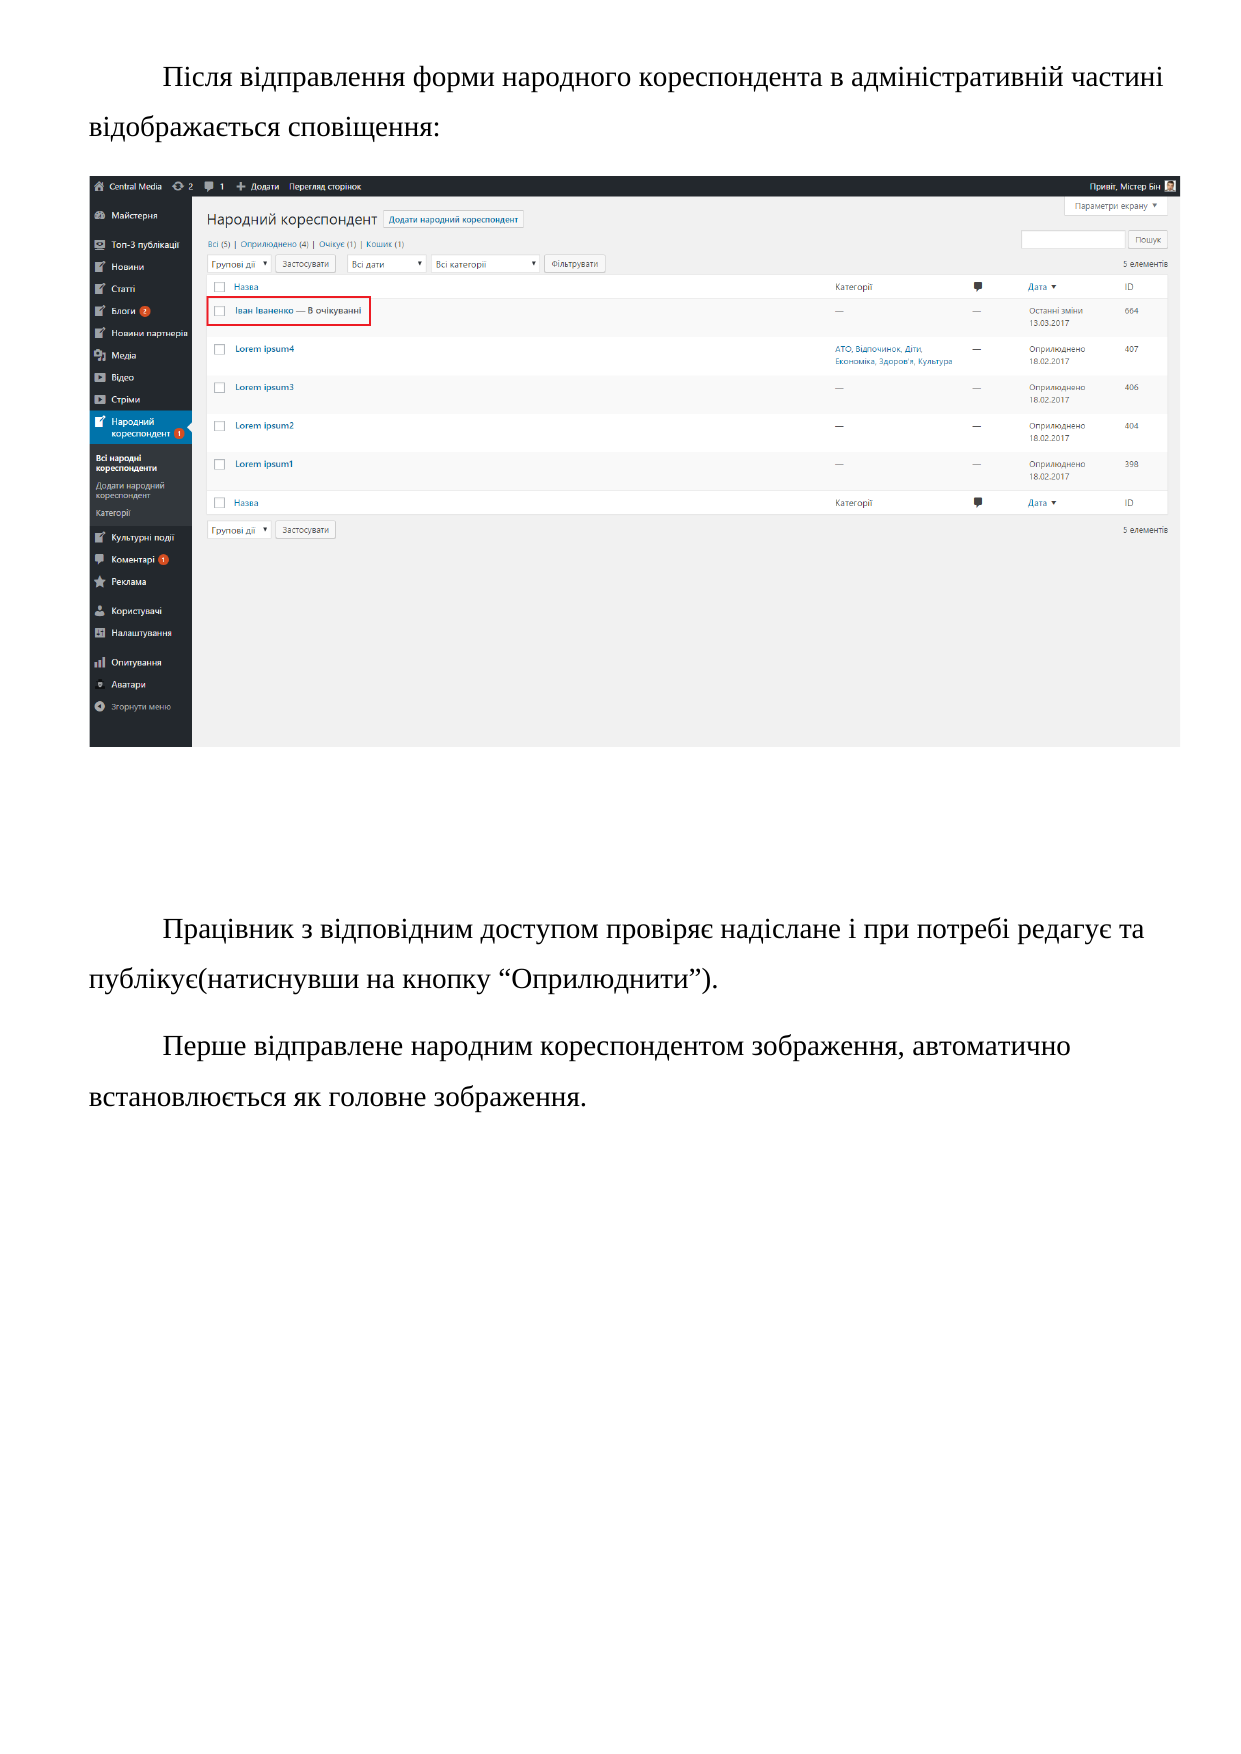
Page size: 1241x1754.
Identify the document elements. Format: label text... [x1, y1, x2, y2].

picture [89, 176, 1181, 747]
text Перше відправлене народним кореспондентом зображення, автоматично встановлюється як головне зображення. [89, 1028, 1181, 1112]
picture [175, 429, 184, 438]
picture [95, 417, 104, 426]
text Після відправлення форми народного кореспондента в адміністративній частині відображається сповіщення: [89, 59, 1181, 143]
text Працівник з відповідним доступом провіряє надіслане і при потребі редагує та публікує(натиснувши на кнопку “Оприлюднити”). [89, 911, 1181, 995]
